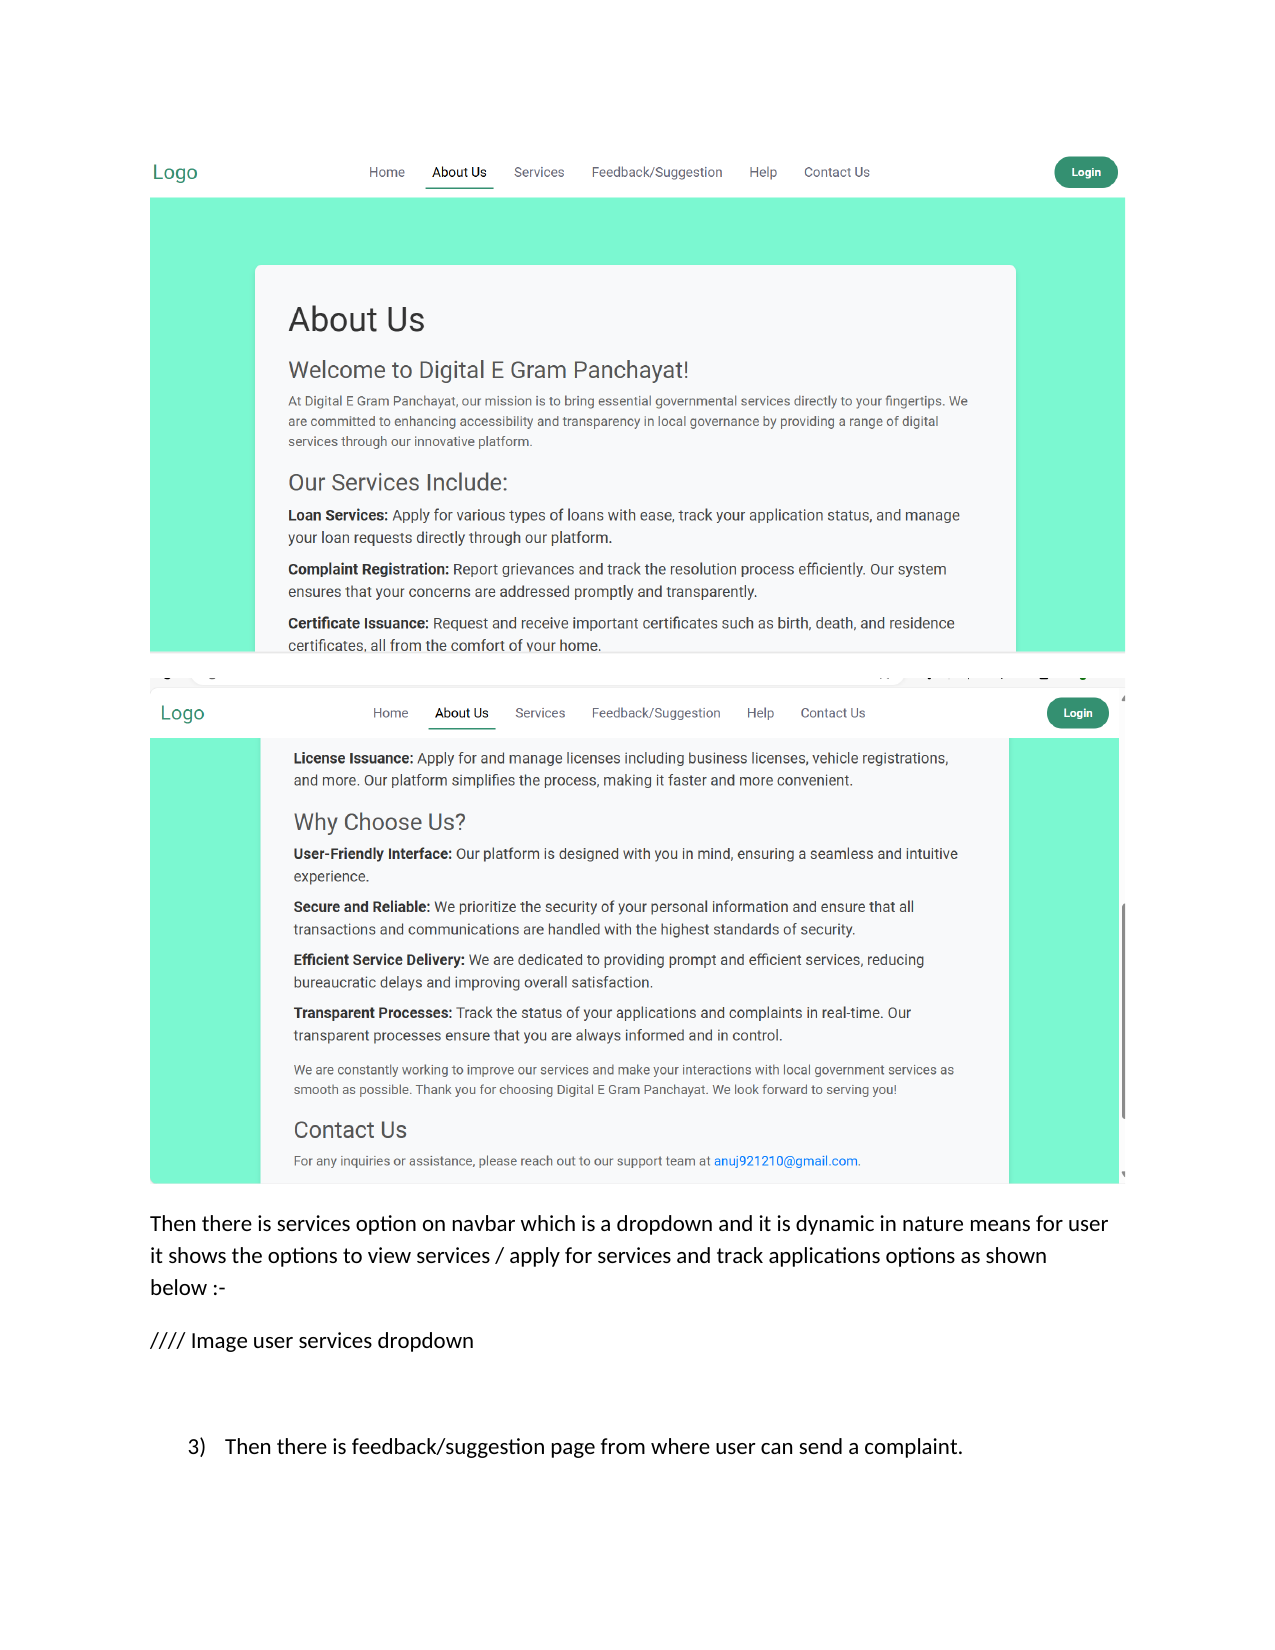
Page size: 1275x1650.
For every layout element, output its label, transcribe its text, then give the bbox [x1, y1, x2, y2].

text Then there is services option on navbar which is a dropdown and it is dynamic in nature means for user it shows the options to view services / apply for services and track applications options as shown below :- [150, 1209, 1125, 1301]
list Then there is feedback/suggestion page from where user can send a complaint. [187, 1432, 1125, 1460]
picture [150, 150, 1125, 654]
text //// Image user services dropdown [150, 1326, 1125, 1354]
picture [150, 678, 1125, 1184]
